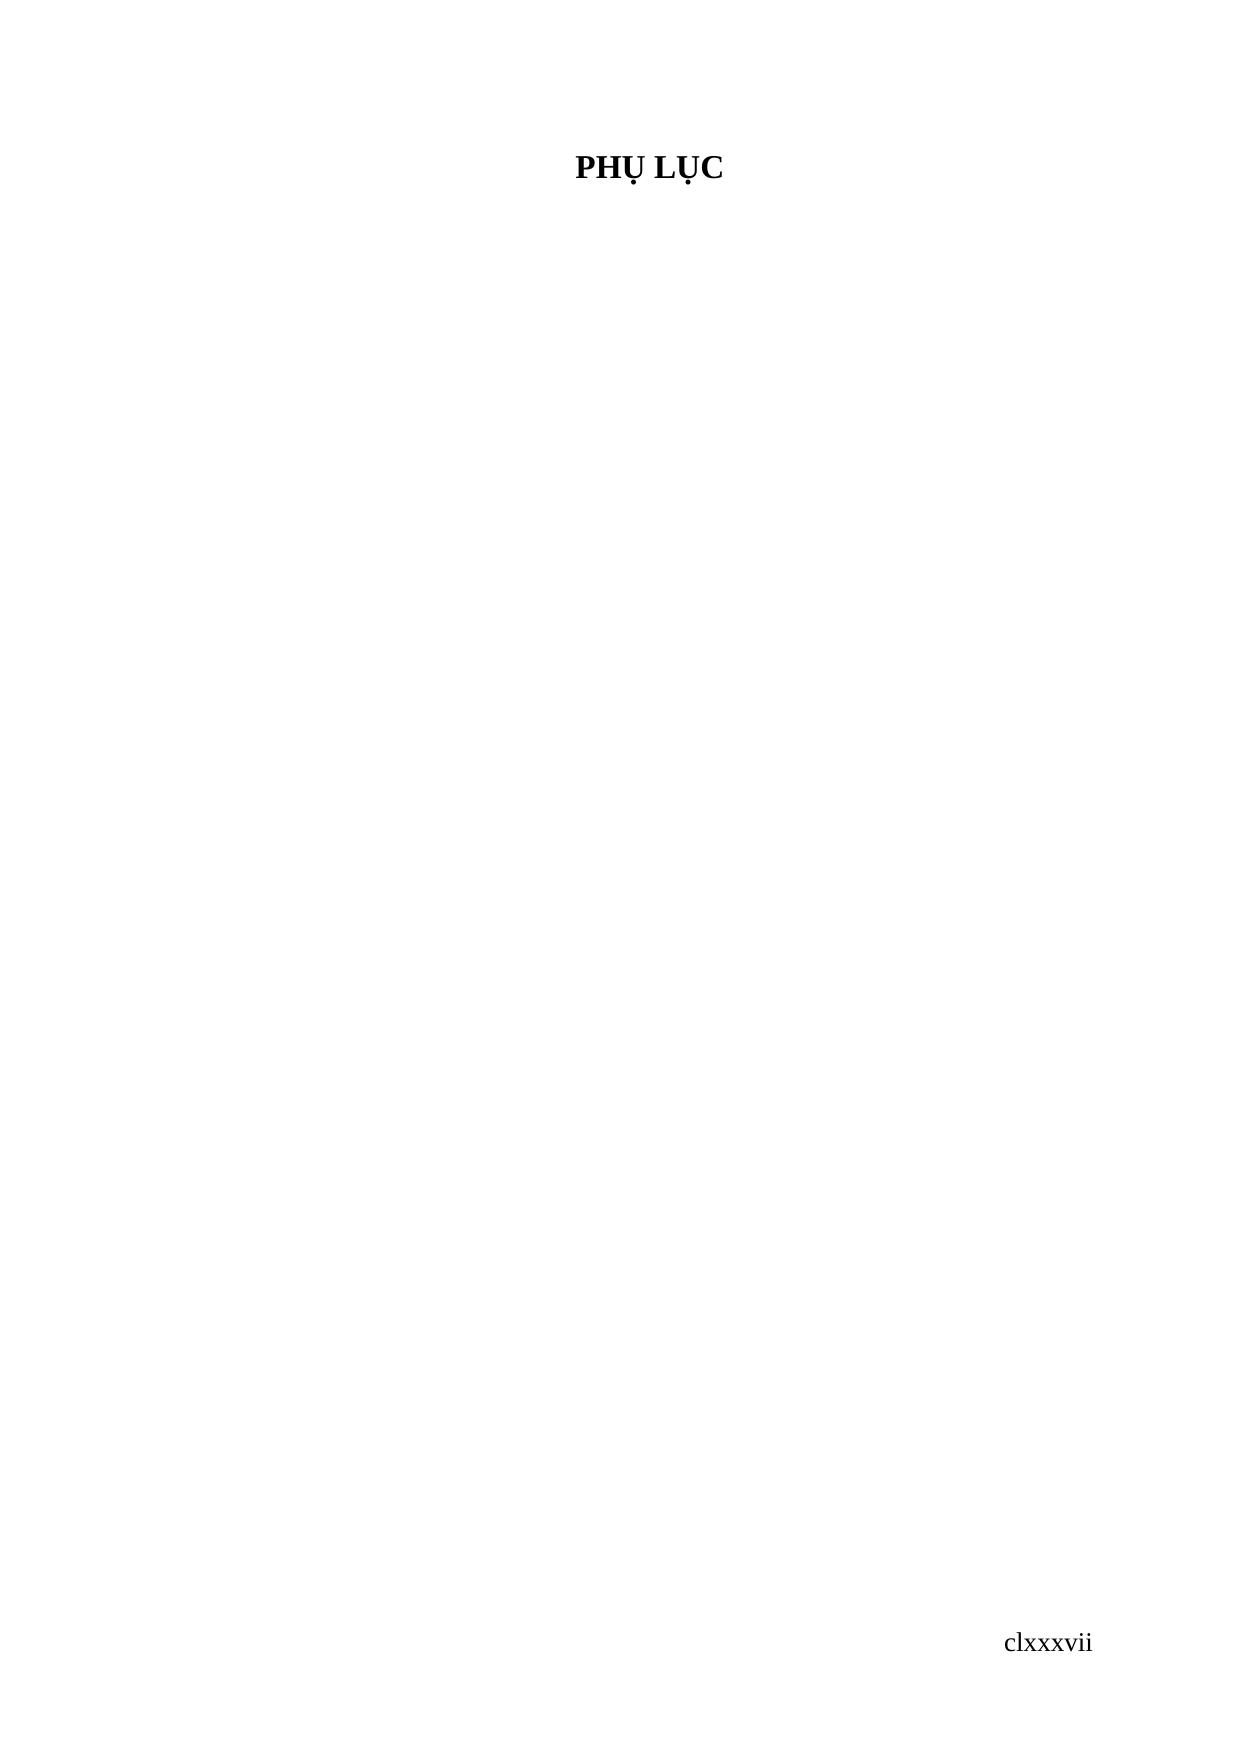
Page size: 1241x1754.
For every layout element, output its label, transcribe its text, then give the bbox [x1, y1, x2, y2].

subtitle PHỤ LỤC [207, 148, 1092, 186]
